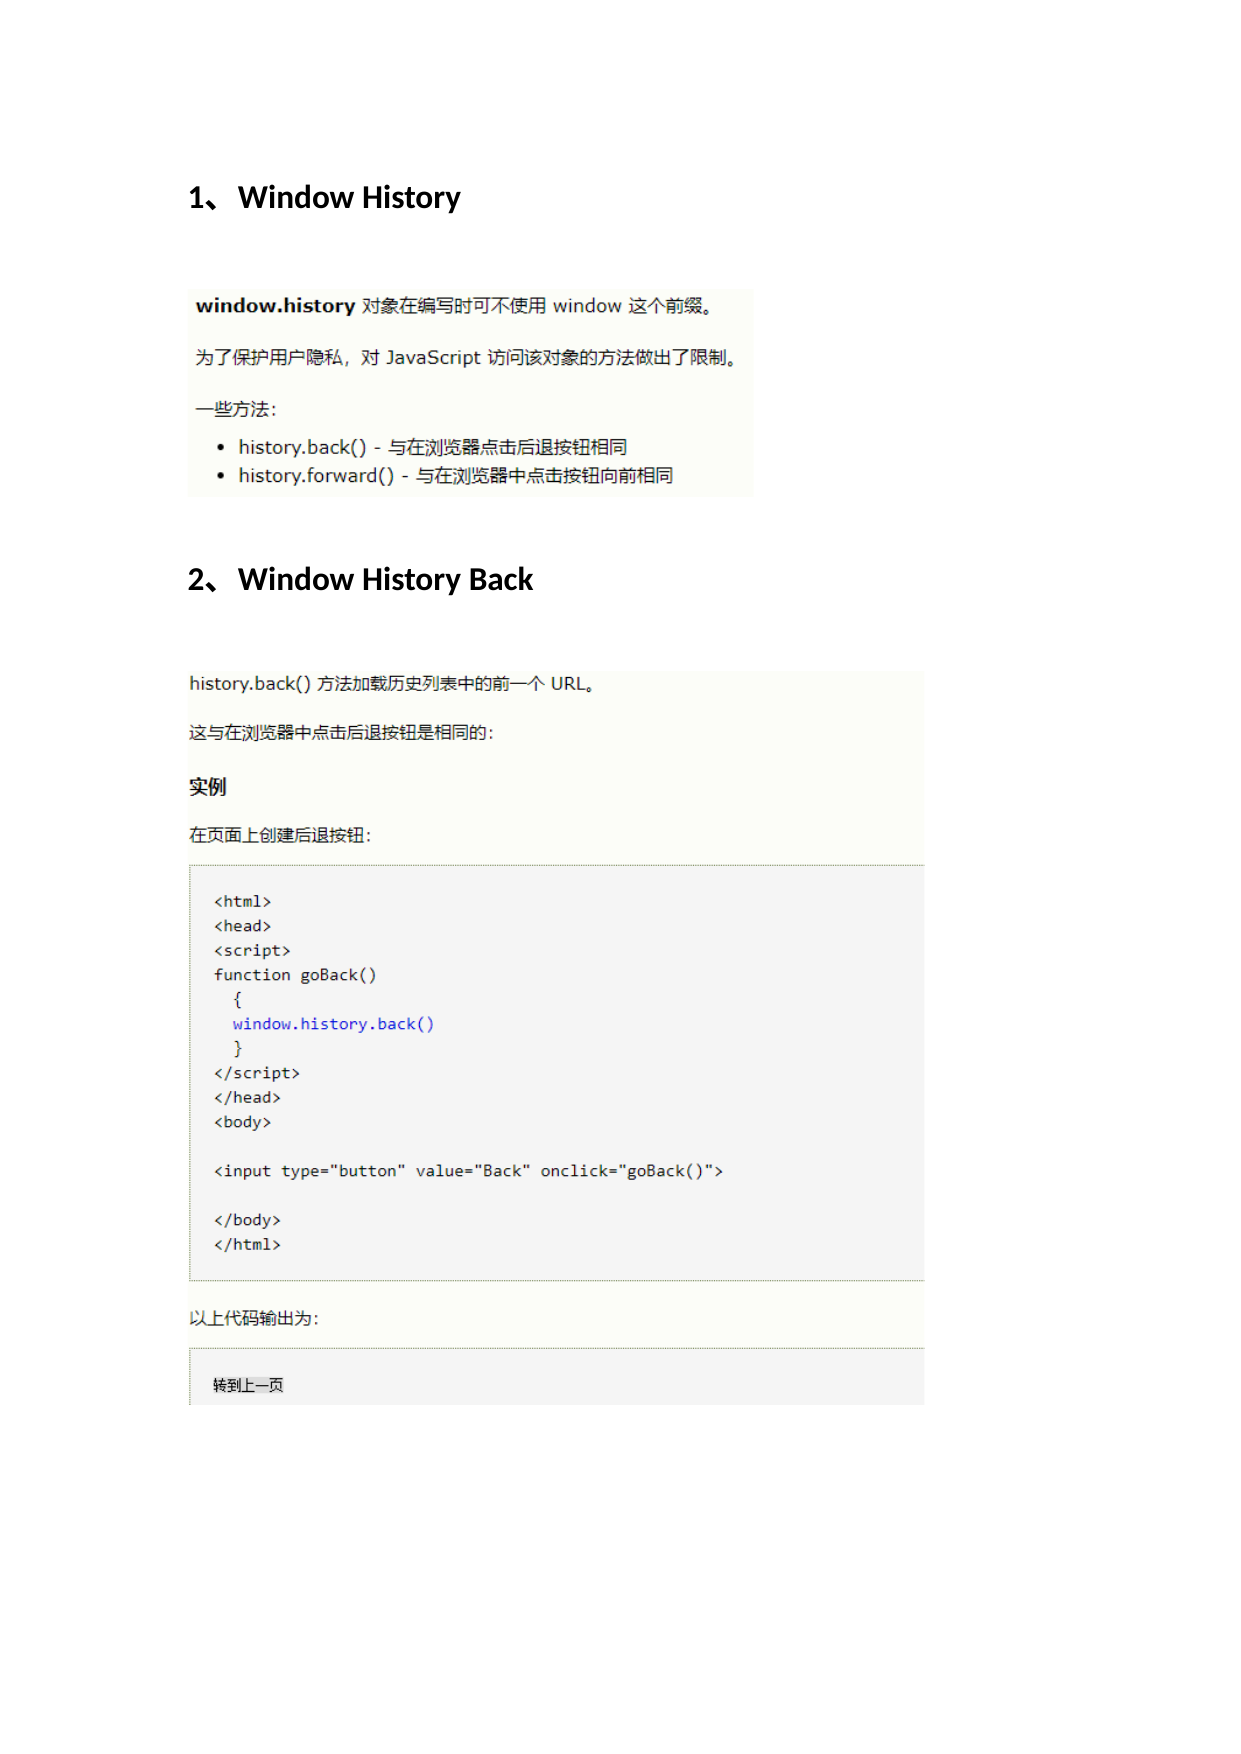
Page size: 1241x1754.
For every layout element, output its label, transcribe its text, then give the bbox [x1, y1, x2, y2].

picture [187, 671, 925, 1405]
subtitle 2、Window History Back [187, 544, 1053, 609]
picture [187, 289, 754, 497]
subtitle 1、Window History [187, 162, 1053, 227]
